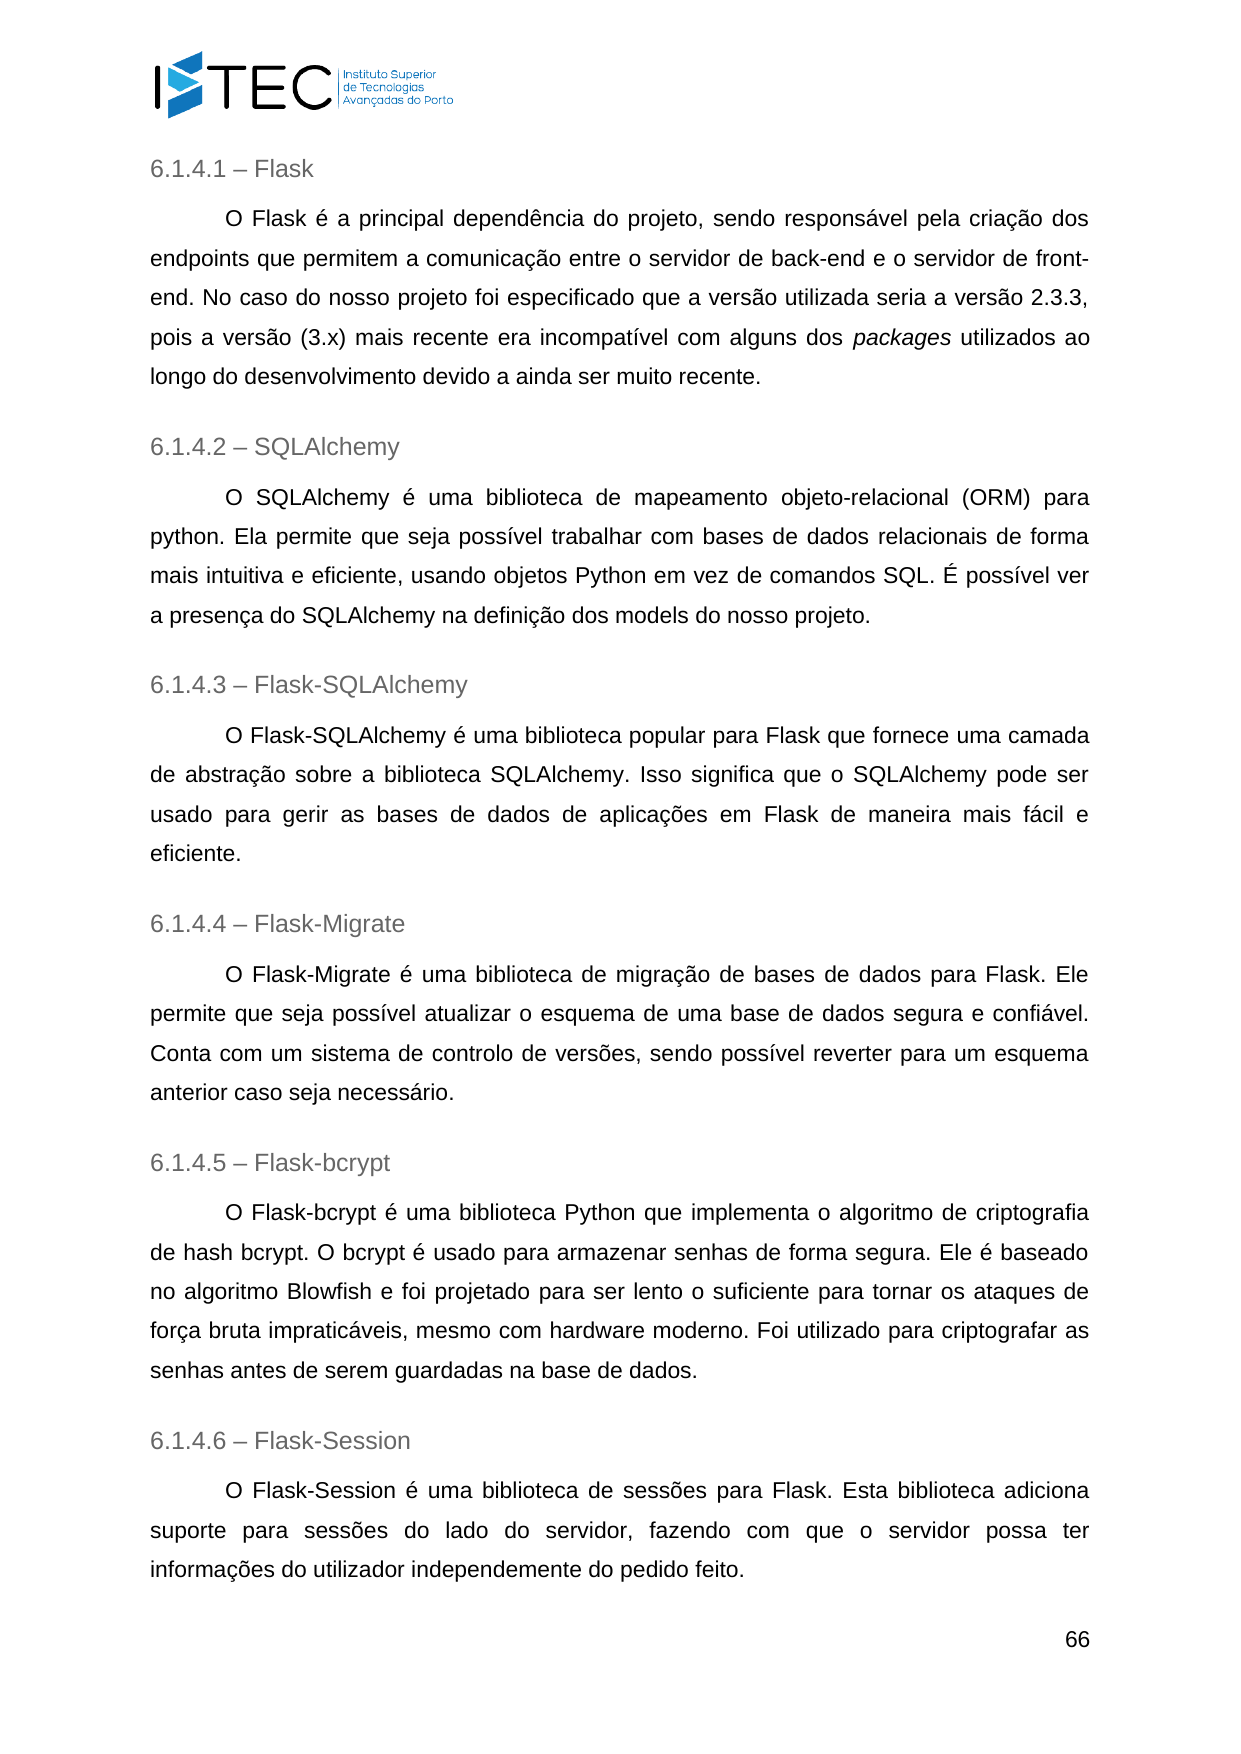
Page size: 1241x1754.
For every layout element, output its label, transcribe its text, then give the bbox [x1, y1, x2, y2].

subtitle 6.1.4.3 – Flask-SQLAlchemy [150, 671, 1090, 699]
picture [150, 51, 454, 129]
text O Flask é a principal dependência do projeto, sendo responsável pela criação dos endpoints que permitem a comunicação entre o servidor de back-end e o servidor de front-end. No caso do nosso projeto foi especificado que a versão utilizada seria a versão 2.3.3, pois a versão (3.x) mais recente era incompatível com alguns dos packages utilizados ao longo do desenvolvimento devido a ainda ser muito recente. [150, 205, 1090, 390]
subtitle 6.1.4.5 – Flask-bcrypt [150, 1148, 1090, 1176]
text O Flask-Migrate é uma biblioteca de migração de bases de dados para Flask. Ele permite que seja possível atualizar o esquema de uma base de dados segura e confiável. Conta com um sistema de controlo de versões, sendo possível reverter para um esquema anterior caso seja necessário. [150, 961, 1090, 1105]
subtitle 6.1.4.2 – SQLAlchemy [150, 432, 1090, 461]
text O SQLAlchemy é uma biblioteca de mapeamento objeto-relacional (ORM) para python. Ela permite que seja possível trabalhar com bases de dados relacionais de forma mais intuitiva e eficiente, usando objetos Python em vez de comandos SQL. É possível ver a presença do SQLAlchemy na definição dos models do nosso projeto. [150, 483, 1090, 628]
text O Flask-Session é uma biblioteca de sessões para Flask. Esta biblioteca adiciona suporte para sessões do lado do servidor, fazendo com que o servidor possa ter informações do utilizador independemente do pedido feito. [150, 1477, 1090, 1582]
subtitle 6.1.4.4 – Flask-Migrate [150, 909, 1090, 938]
text O Flask-SQLAlchemy é uma biblioteca popular para Flask que fornece uma camada de abstração sobre a biblioteca SQLAlchemy. Isso significa que o SQLAlchemy pode ser usado para gerir as bases de dados de aplicações em Flask de maneira mais fácil e eficiente. [150, 722, 1090, 867]
subtitle 6.1.4.6 – Flask-Session [150, 1426, 1090, 1454]
subtitle 6.1.4.1 – Flask [150, 154, 1090, 183]
text O Flask-bcrypt é uma biblioteca Python que implementa o algoritmo de criptografia de hash bcrypt. O bcrypt é usado para armazenar senhas de forma segura. Ele é baseado no algoritmo Blowfish e foi projetado para ser lento o suficiente para tornar os ataques de força bruta impraticáveis, mesmo com hardware moderno. Foi utilizado para criptografar as senhas antes de serem guardadas na base de dados. [150, 1199, 1090, 1383]
